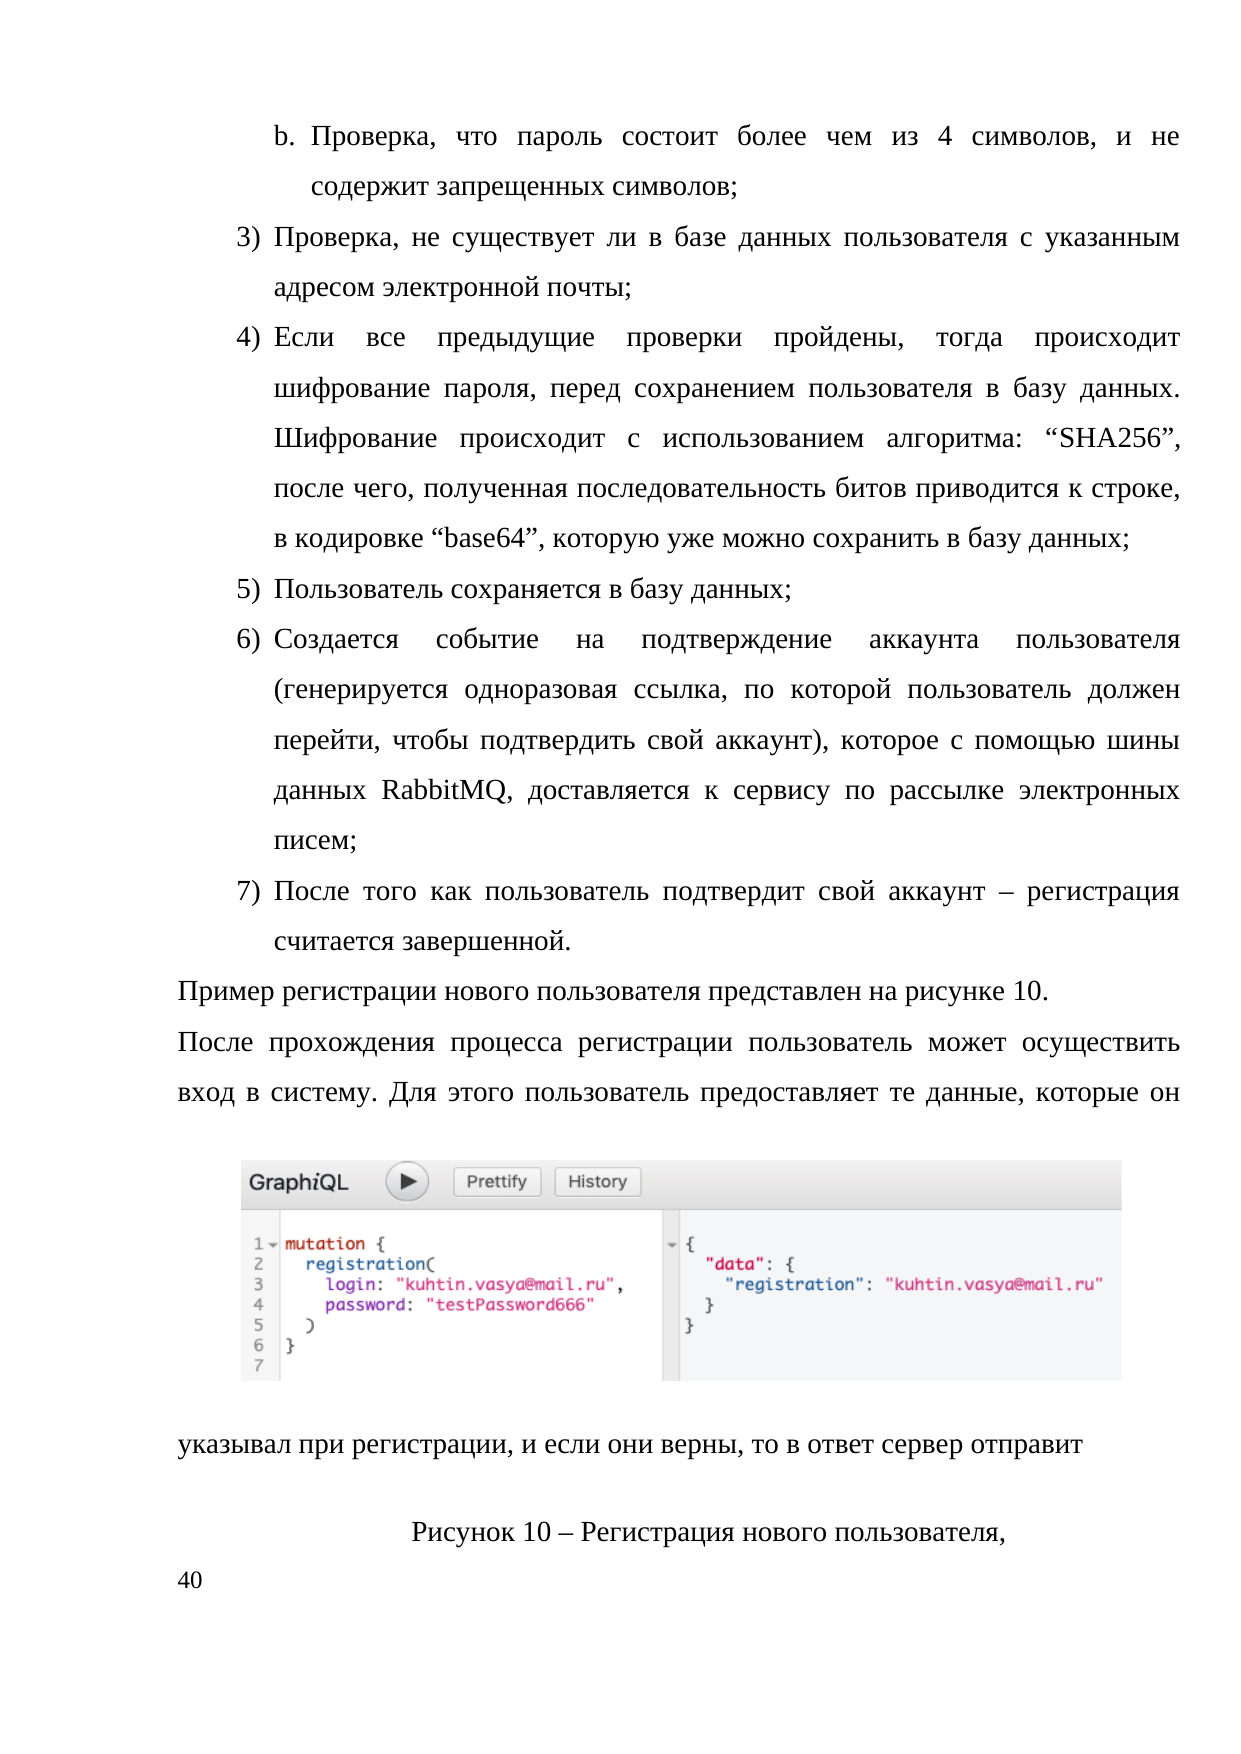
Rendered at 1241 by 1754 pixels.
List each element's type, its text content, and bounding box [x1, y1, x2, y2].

list Создается событие на подтверждение аккаунта пользователя (генерируется одноразовая ссылка, по которой пользователь должен перейти, чтобы подтвердить свой аккаунт), которое с помощью шины данных RabbitMQ, доставляется к сервису по рассылке электронных писем; [236, 621, 1181, 856]
list Пользователь сохраняется в базу данных; [236, 571, 1181, 604]
text Пример регистрации нового пользователя представлен на рисунке 10. [177, 973, 1181, 1007]
list После того как пользователь подтвердит свой аккаунт – регистрация считается завершенной. [236, 873, 1181, 957]
list Проверка, что пароль состоит более чем из 4 символов, и не содержит запрещенных символов; [273, 118, 1181, 202]
list Если все предыдущие проверки пройдены, тогда происходит шифрование пароля, перед сохранением пользователя в базу данных. Шифрование происходит с использованием алгоритма: “SHA256”, после чего, полученная последовательность битов приводится к строке, в кодировке “base64”, которую уже можно сохранить в базу данных; [236, 319, 1181, 554]
text Рисунок 10 – Регистрация нового пользователя, [177, 1514, 1181, 1548]
picture [241, 1160, 1122, 1381]
list Проверка, не существует ли в базе данных пользователя с указанным адресом электронной почты; [236, 219, 1181, 303]
